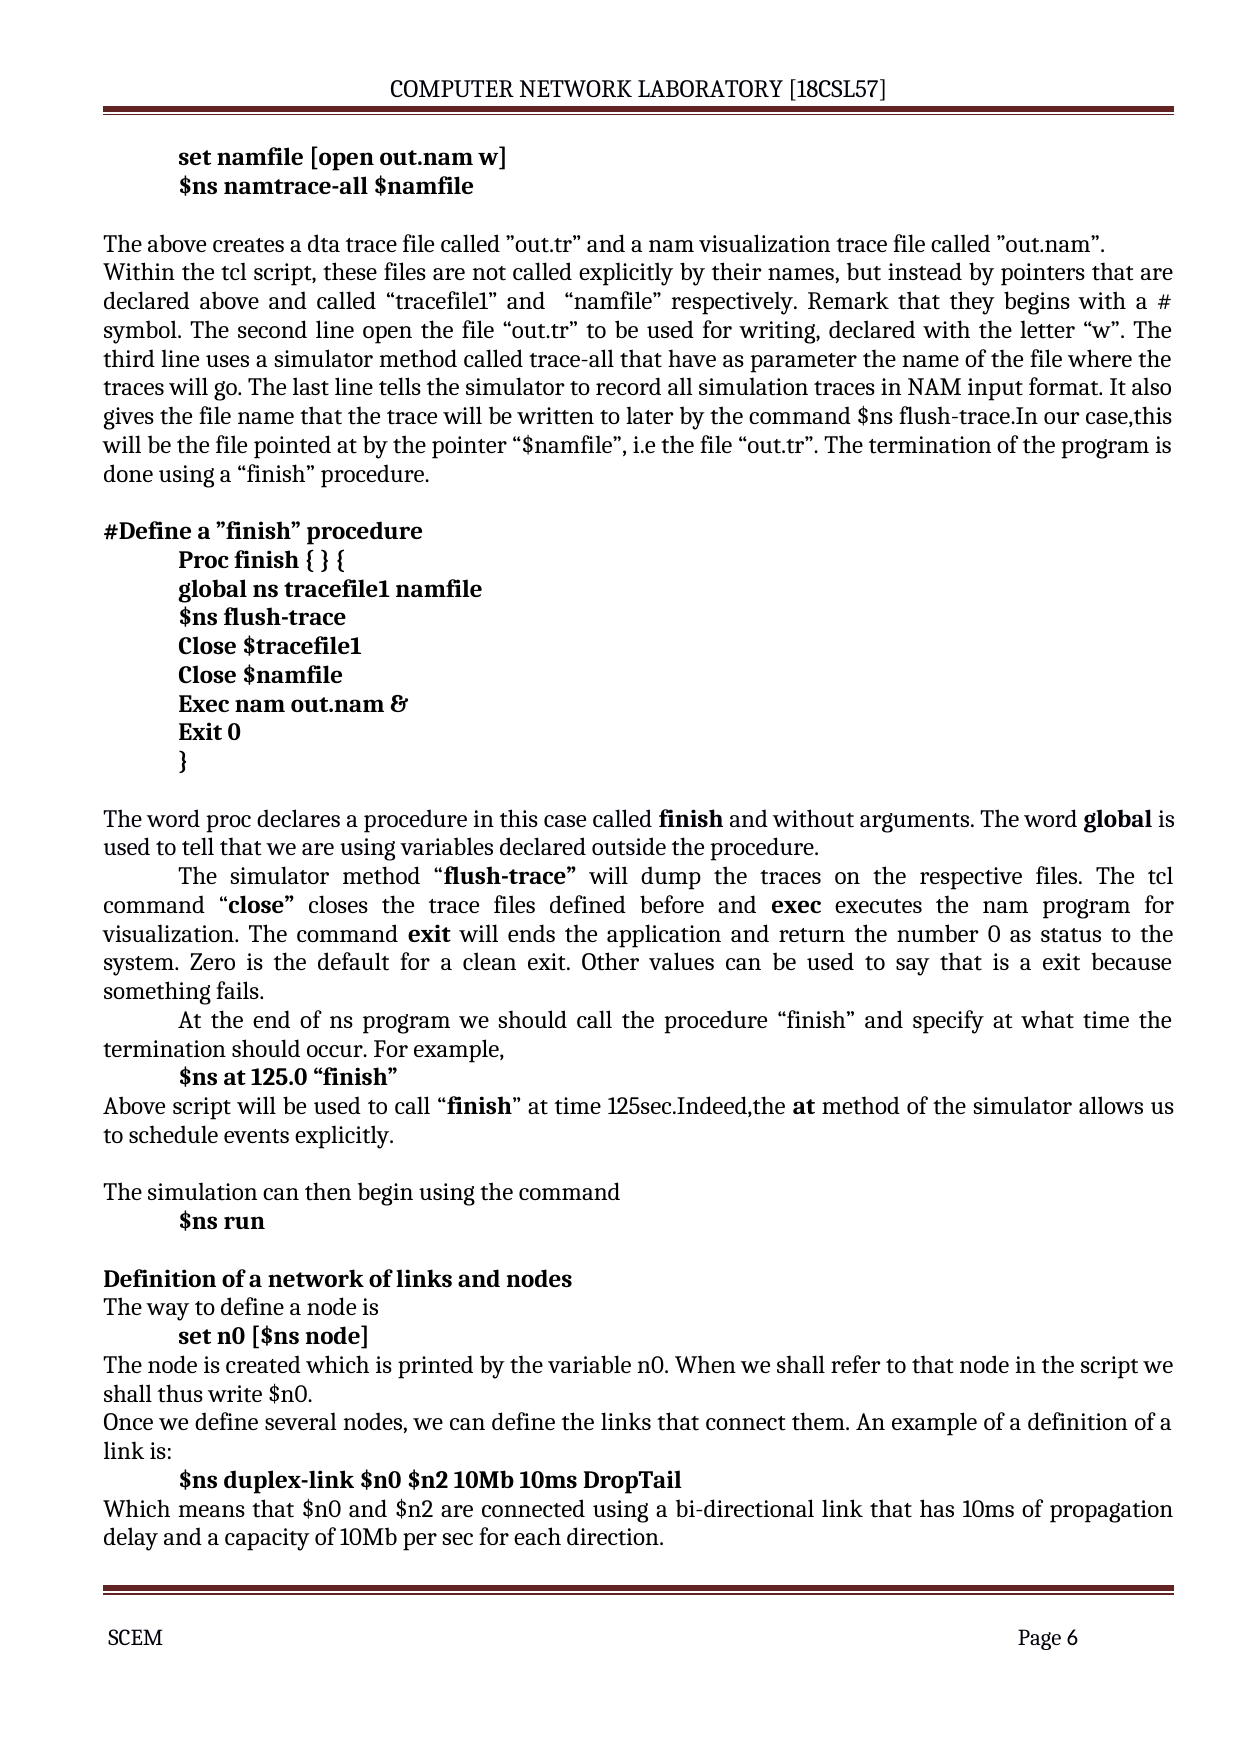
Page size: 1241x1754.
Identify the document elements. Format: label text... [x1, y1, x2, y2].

text } [103, 747, 1174, 776]
text #Define a ”finish” procedure [103, 517, 1174, 546]
text The word proc declares a procedure in this case called finish and without arguments. The word global is used to tell that we are using variables declared outside the procedure. [103, 804, 1174, 862]
text The way to define a node is [103, 1293, 1174, 1322]
text global ns tracefile1 namfile [103, 574, 1174, 603]
text Proc finish { } { [103, 546, 1174, 574]
text $ns at 125.0 “finish” [103, 1063, 1174, 1092]
text The above creates a dta trace file called ”out.tr” and a nam visualization trace file called ”out.nam”. [103, 229, 1174, 258]
text set namfile [open out.nam w] [103, 143, 1174, 172]
text Close $namfile [103, 661, 1174, 689]
text Above script will be used to call “finish” at time 125sec.Indeed,the at method of the simulator allows us to schedule events explicitly. [103, 1092, 1174, 1149]
text Which means that $n0 and $n2 are connected using a bi-directional link that has 10ms of propagation delay and a capacity of 10Mb per sec for each direction. [103, 1494, 1174, 1552]
text The node is created which is printed by the variable n0. When we shall refer to that node in the script we shall thus write $n0. [103, 1351, 1174, 1408]
text Within the tcl script, these files are not called explicitly by their names, but instead by pointers that are declared above and called “tracefile1” and “namfile” respectively. Remark that they begins with a # symbol. The second line open the file “out.tr” to be used for writing, declared with the letter “w”. The third line uses a simulator method called trace-all that have as parameter the name of the file where the traces will go. The last line tells the simulator to record all simulation traces in NAM input format. It also gives the file name that the trace will be written to later by the command $ns flush-trace.In our case,this will be the file pointed at by the pointer “$namfile”, i.e the file “out.tr”. The termination of the program is done using a “finish” procedure. [103, 258, 1174, 488]
text $ns namtrace-all $namfile [103, 172, 1174, 201]
text Close $tracefile1 [103, 632, 1174, 661]
text $ns duplex-link $n0 $n2 10Mb 10ms DropTail [103, 1466, 1174, 1494]
text set n0 [$ns node] [103, 1322, 1174, 1351]
text Exec nam out.nam & [103, 689, 1174, 718]
text Definition of a network of links and nodes [103, 1264, 1174, 1293]
text Exit 0 [103, 718, 1174, 747]
text The simulator method “flush-trace” will dump the traces on the respective files. The tcl command “close” closes the trace files defined before and exec executes the nam program for visualization. The command exit will ends the application and return the number 0 as status to the system. Zero is the default for a clean exit. Other values can be used to say that is a exit because something fails. [103, 862, 1174, 1006]
text The simulation can then begin using the command [103, 1178, 1174, 1207]
text Once we define several nodes, we can define the links that connect them. An example of a definition of a link is: [103, 1408, 1174, 1466]
text $ns flush-trace [103, 603, 1174, 632]
text $ns run [103, 1207, 1174, 1236]
text At the end of ns program we should call the procedure “finish” and specify at what time the termination should occur. For example, [103, 1006, 1174, 1063]
